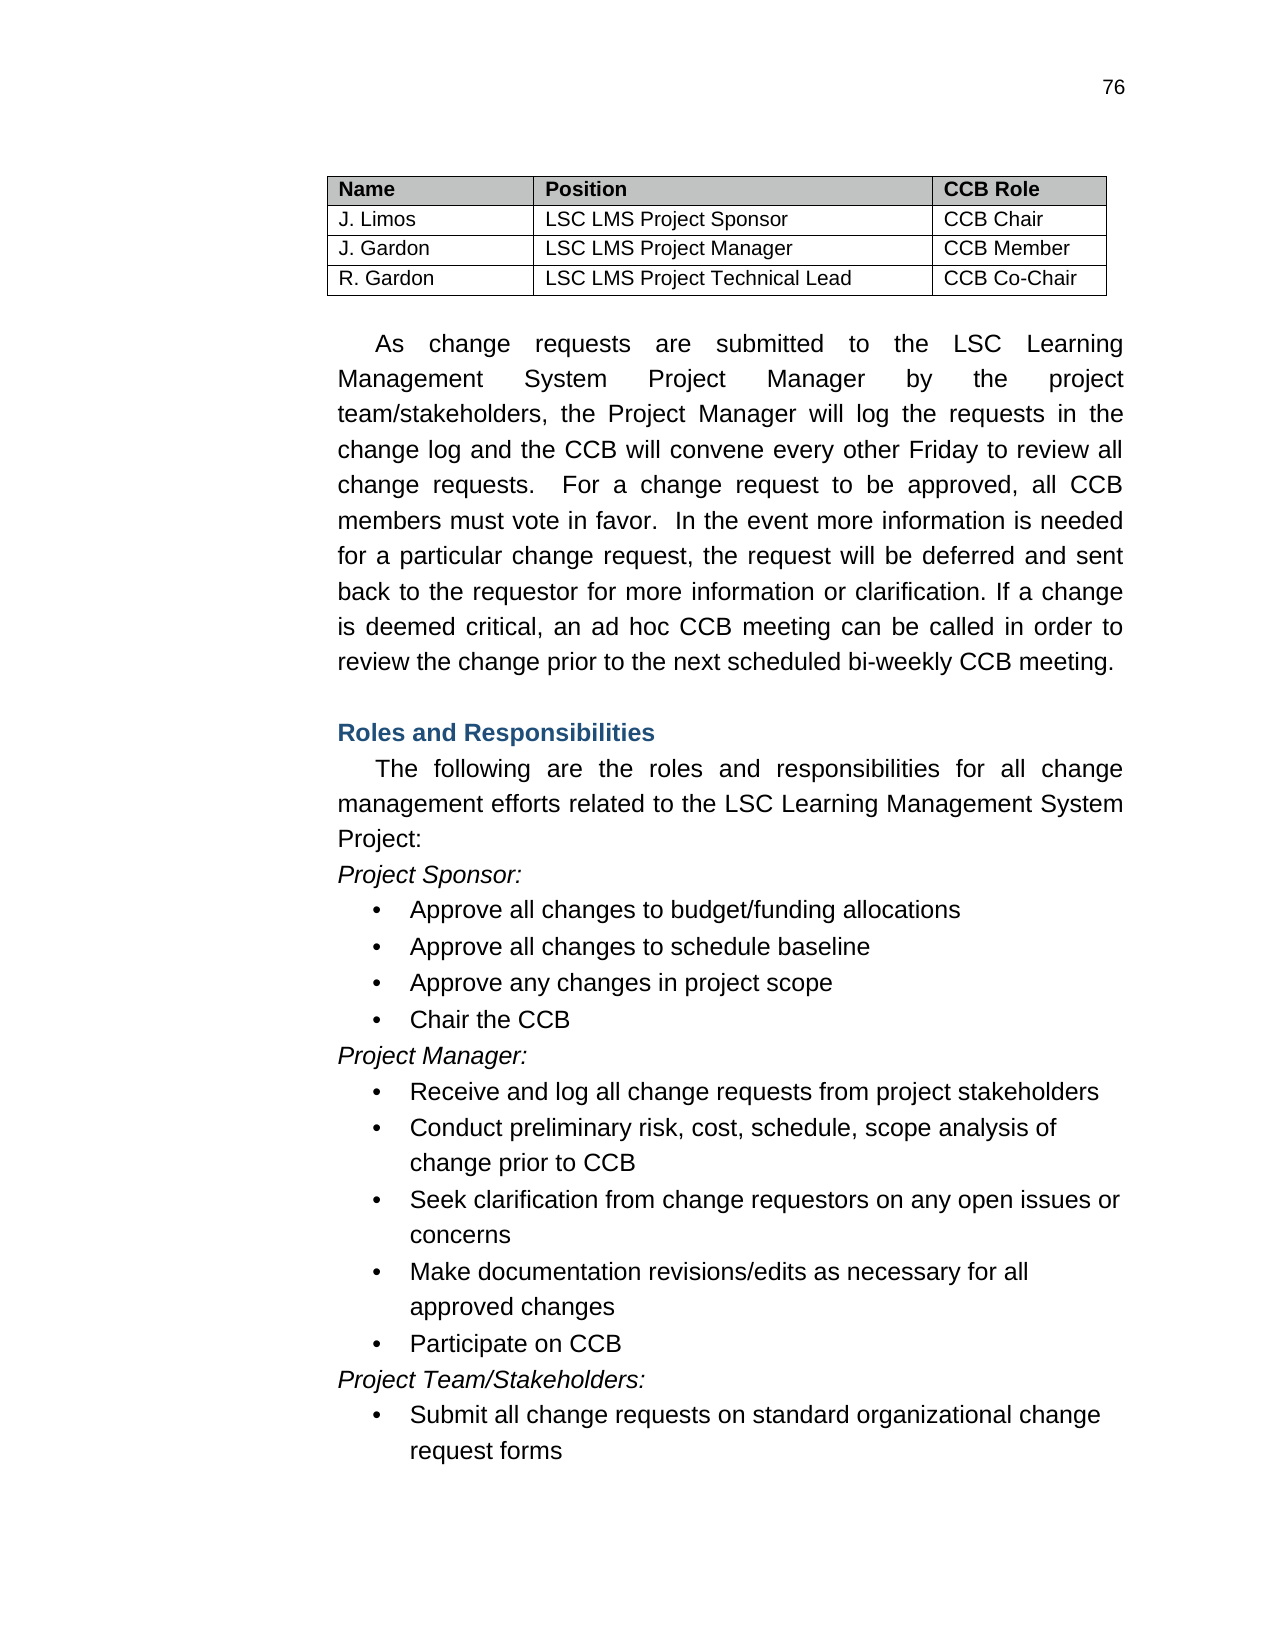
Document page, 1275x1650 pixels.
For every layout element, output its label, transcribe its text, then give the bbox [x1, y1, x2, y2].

table_cell CCB Chair [933, 206, 1106, 235]
list Seek clarification from change requestors on any open issues or concerns [372, 1178, 1125, 1249]
list Approve all changes to budget/funding allocations [372, 888, 1125, 924]
text Project Sponsor: [337, 853, 1125, 888]
list Submit all change requests on standard organizational change request forms [372, 1394, 1125, 1464]
table_cell LSC LMS Project Technical Lead [534, 266, 932, 295]
list Make documentation revisions/edits as necessary for all approved changes [372, 1250, 1125, 1321]
table_cell LSC LMS Project Sponsor [534, 206, 932, 235]
list Receive and log all change requests from project stakeholders [372, 1070, 1125, 1105]
list Approve any changes in project scope [372, 961, 1125, 997]
text Project Manager: [337, 1034, 1125, 1070]
text Project Team/Stakeholders: [337, 1358, 1125, 1394]
table_cell J. Limos [328, 206, 533, 235]
table_cell CCB Member [933, 236, 1106, 265]
table_cell R. Gardon [328, 266, 533, 295]
list Approve all changes to schedule baseline [372, 925, 1125, 960]
table_header Name [328, 177, 533, 205]
list Participate on CCB [372, 1322, 1125, 1357]
table_header CCB Role [933, 177, 1106, 205]
table_cell CCB Co-Chair [933, 266, 1106, 295]
table_cell J. Gardon [328, 236, 533, 265]
list Conduct preliminary risk, cost, schedule, scope analysis of change prior to CCB [372, 1106, 1125, 1177]
table_cell LSC LMS Project Manager [534, 236, 932, 265]
list Chair the CCB [372, 998, 1125, 1033]
text The following are the roles and responsibilities for all change management efforts related to the LSC Learning Management System Project: [337, 747, 1125, 853]
text As change requests are submitted to the LSC Learning Management System Project Manager by the project team/stakeholders, the Project Manager will log the requests in the change log and the CCB will convene every other Friday to review all change requests. For a change request to be approved, all CCB members must vote in favor. In the event more information is needed for a particular change request, the request will be deferred and sent back to the requestor for more information or clarification. If a change is deemed critical, an ad hoc CCB meeting can be called in order to review the change prior to the next scheduled bi-weekly CCB meeting. [337, 322, 1125, 676]
table_header Position [534, 177, 932, 205]
text Roles and Responsibilities [262, 711, 1125, 747]
